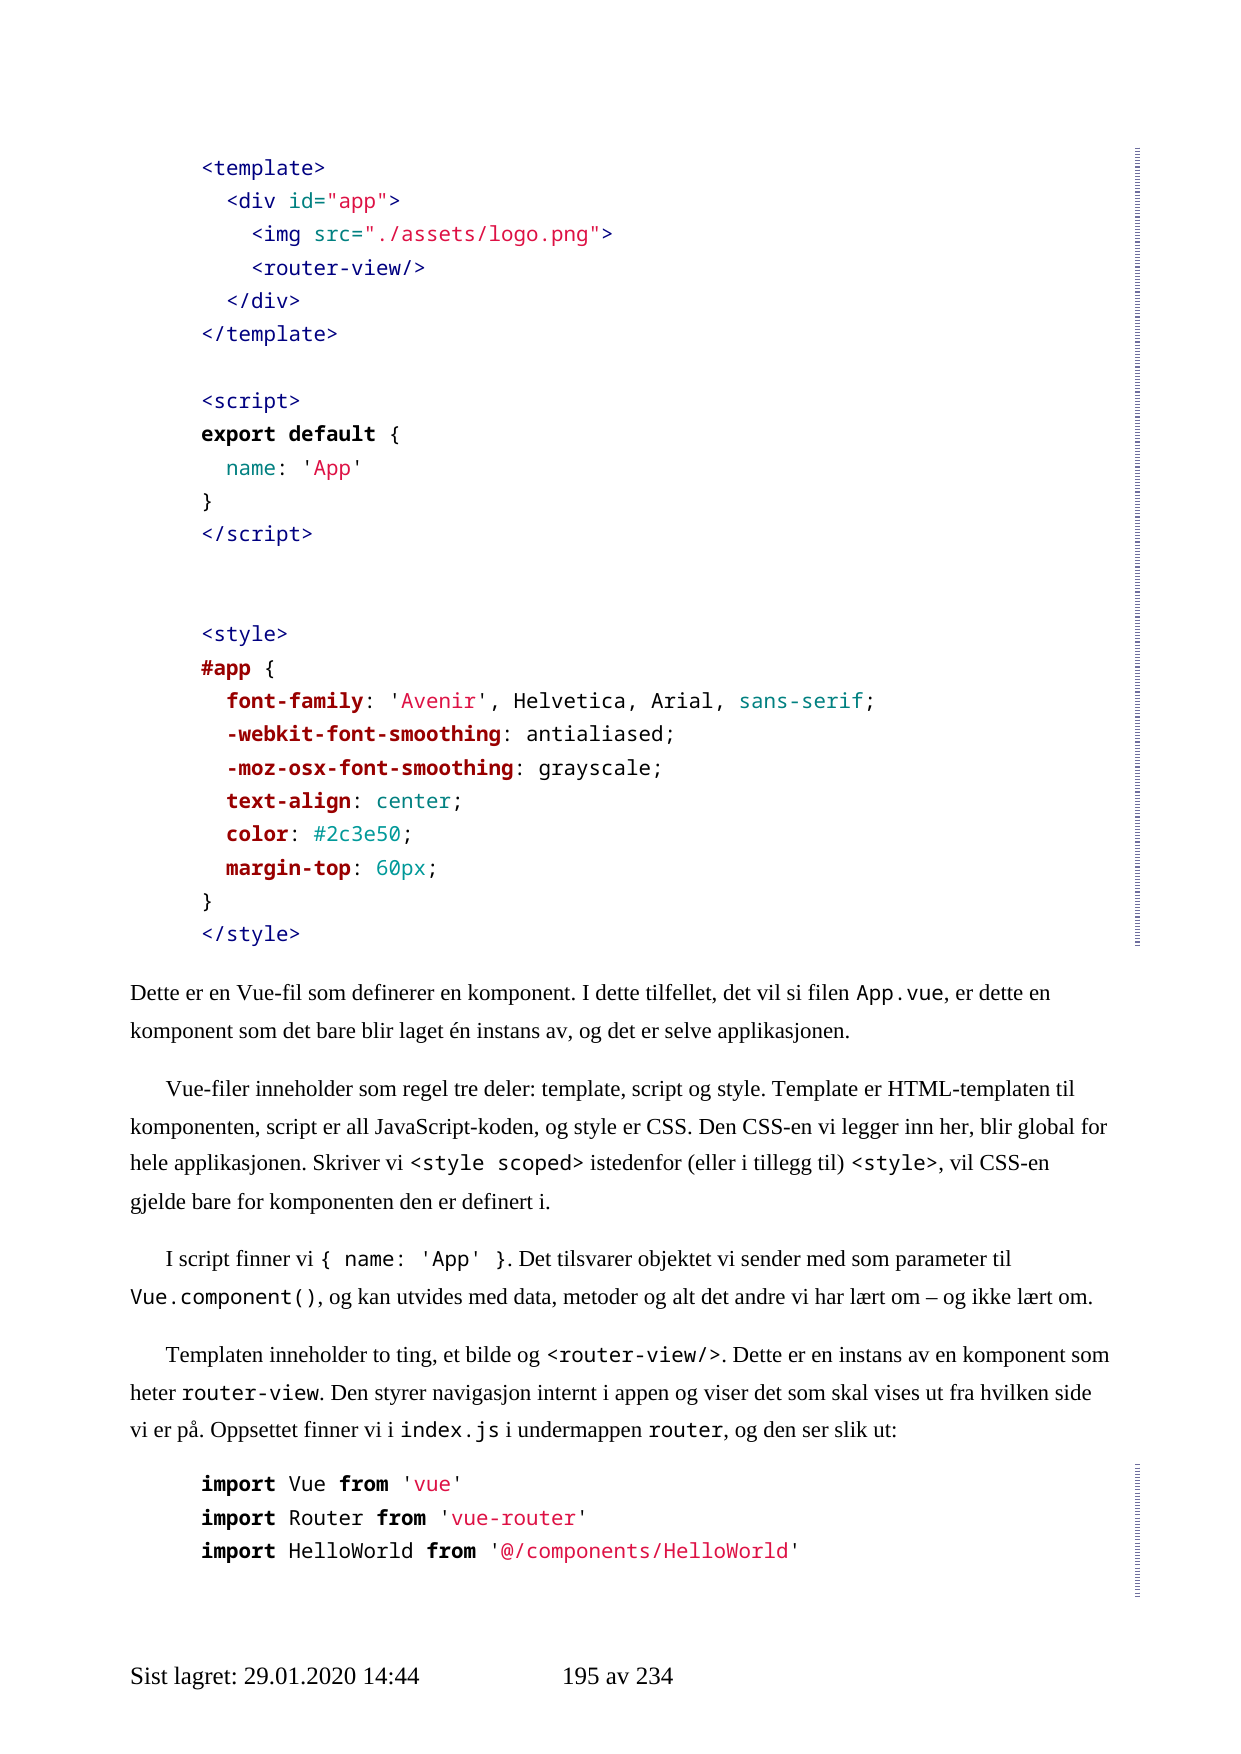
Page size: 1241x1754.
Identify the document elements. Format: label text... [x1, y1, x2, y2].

text <template> <div id="app"> <img src="./assets/logo.png"> <router-view/> </div> </template> <script> export default { name: 'App' } </script> <style> #app { font-family: 'Avenir', Helvetica, Arial, sans-serif; -webkit-font-smoothing: antialiased; -moz-osx-font-smoothing: grayscale; text-align: center; color: #2c3e50; margin-top: 60px; } </style> [201, 148, 1140, 948]
text Templaten inneholder to ting, et bilde og <router-view/>. Dette er en instans av en komponent som heter router-view. Den styrer navigasjon internt i appen og viser det som skal vises ut fra hvilken side vi er på. Oppsettet finner vi i index.js i undermappen router, og den ser slik ut: [130, 1331, 1110, 1443]
text Dette er en Vue-fil som definerer en komponent. I dette tilfellet, det vil si filen App.vue, er dette en komponent som det bare blir laget én instans av, og det er selve applikasjonen. [130, 968, 1110, 1043]
text I script finner vi { name: 'App' }. Det tilsvarer objektet vi sender med som parameter til Vue.component(), og kan utvides med data, metoder og alt det andre vi har lært om – og ikke lært om. [130, 1235, 1110, 1310]
text Vue-filer inneholder som regel tre deler: template, script og style. Template er HTML-templaten til komponenten, script er all JavaScript-koden, og style er CSS. Den CSS-en vi legger inn her, blir global for hele applikasjonen. Skriver vi <style scoped> istedenfor (eller i tillegg til) <style>, vil CSS-en gjelde bare for komponenten den er definert i. [130, 1064, 1110, 1214]
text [201, 1464, 1140, 1598]
